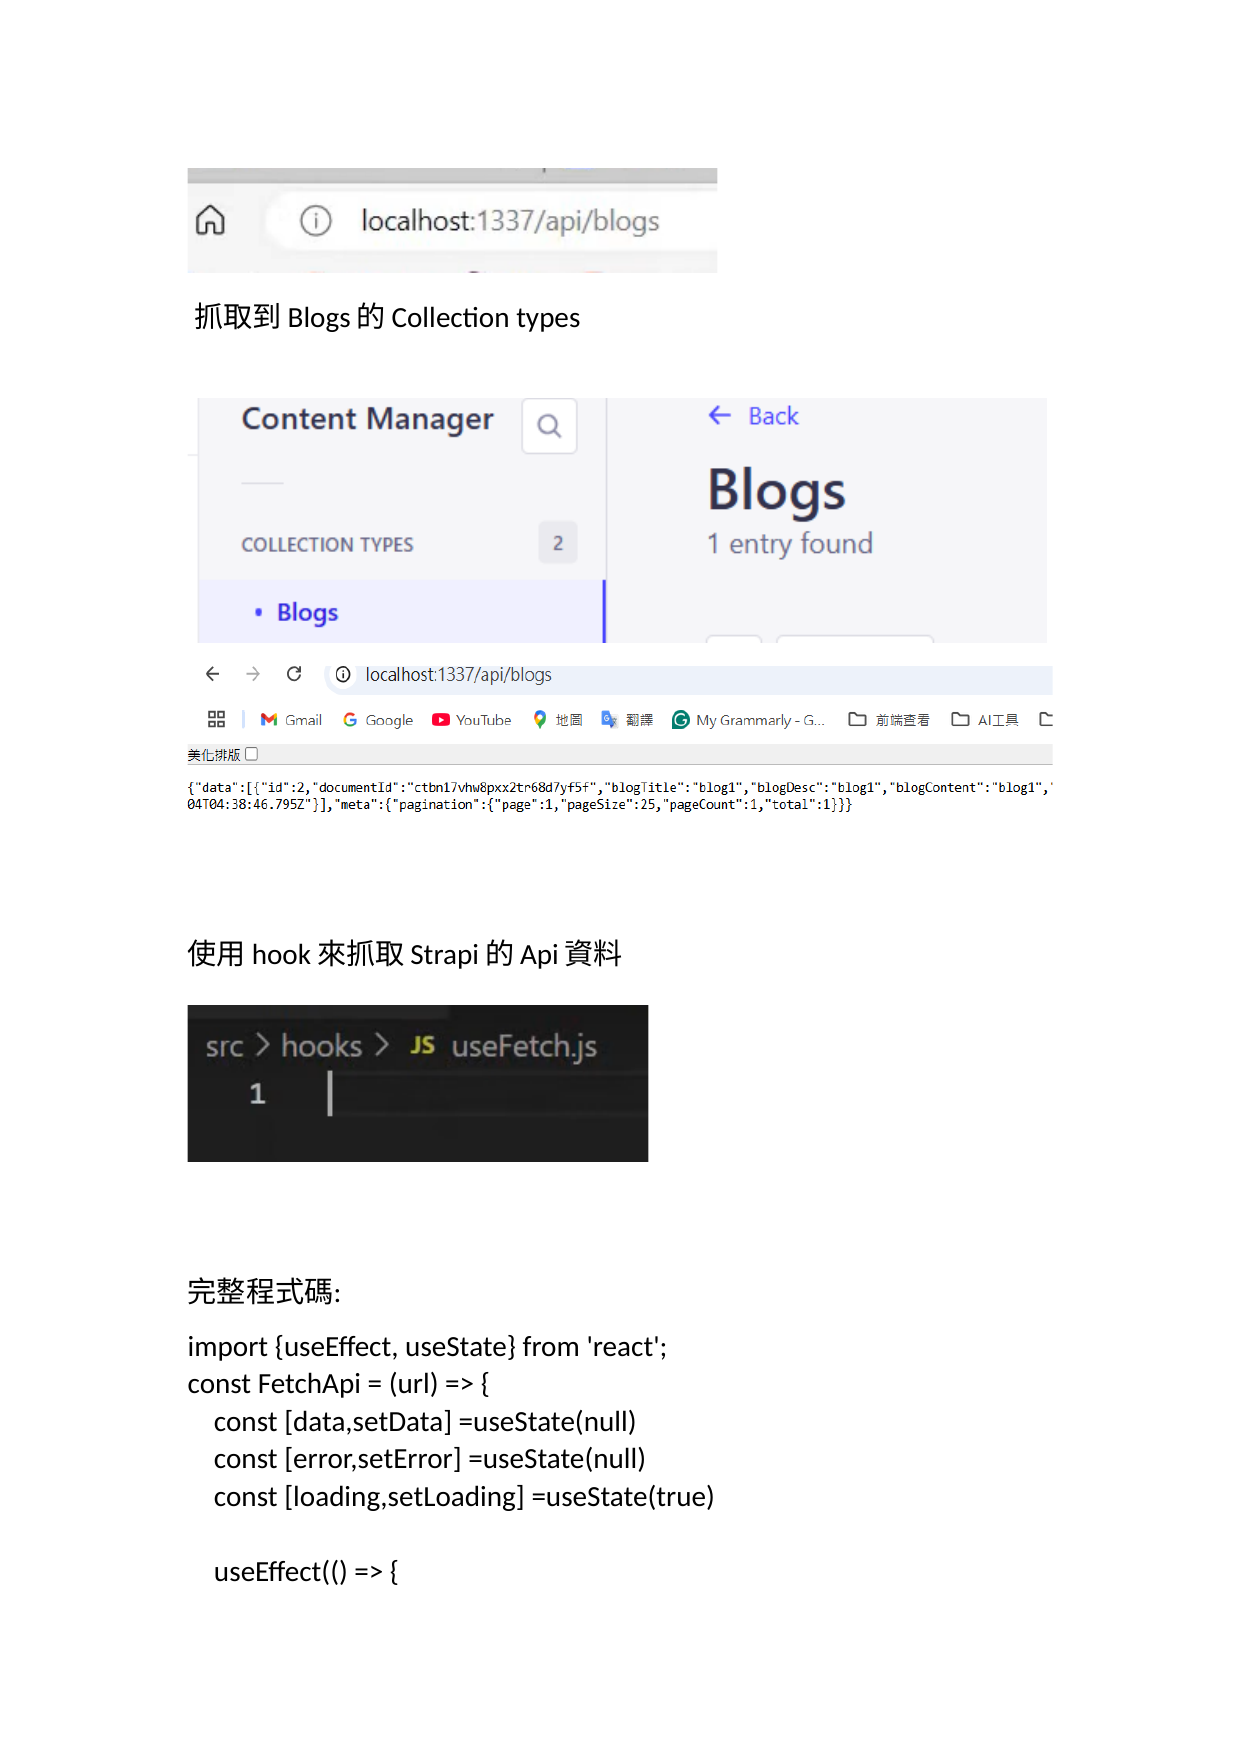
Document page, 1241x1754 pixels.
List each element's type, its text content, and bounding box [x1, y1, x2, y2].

text 使用hook來抓取Strapi的Api資料 [187, 914, 1053, 989]
text const [data,setData] =useState(null) [187, 1402, 1053, 1439]
picture [187, 168, 718, 273]
text const [error,setError] =useState(null) [187, 1439, 1053, 1477]
picture [187, 666, 1053, 900]
text const FetchApi = (url) => { [187, 1364, 1053, 1402]
picture [187, 1005, 649, 1162]
text useEffect(() => { [187, 1552, 1053, 1589]
text import {useEffect, useState} from 'react'; [187, 1327, 1053, 1364]
text 抓取到Blogs的Collection types [187, 277, 1053, 352]
text const [loading,setLoading] =useState(true) [187, 1477, 1053, 1514]
picture [187, 398, 1047, 643]
text 完整程式碼: [187, 1252, 1053, 1327]
